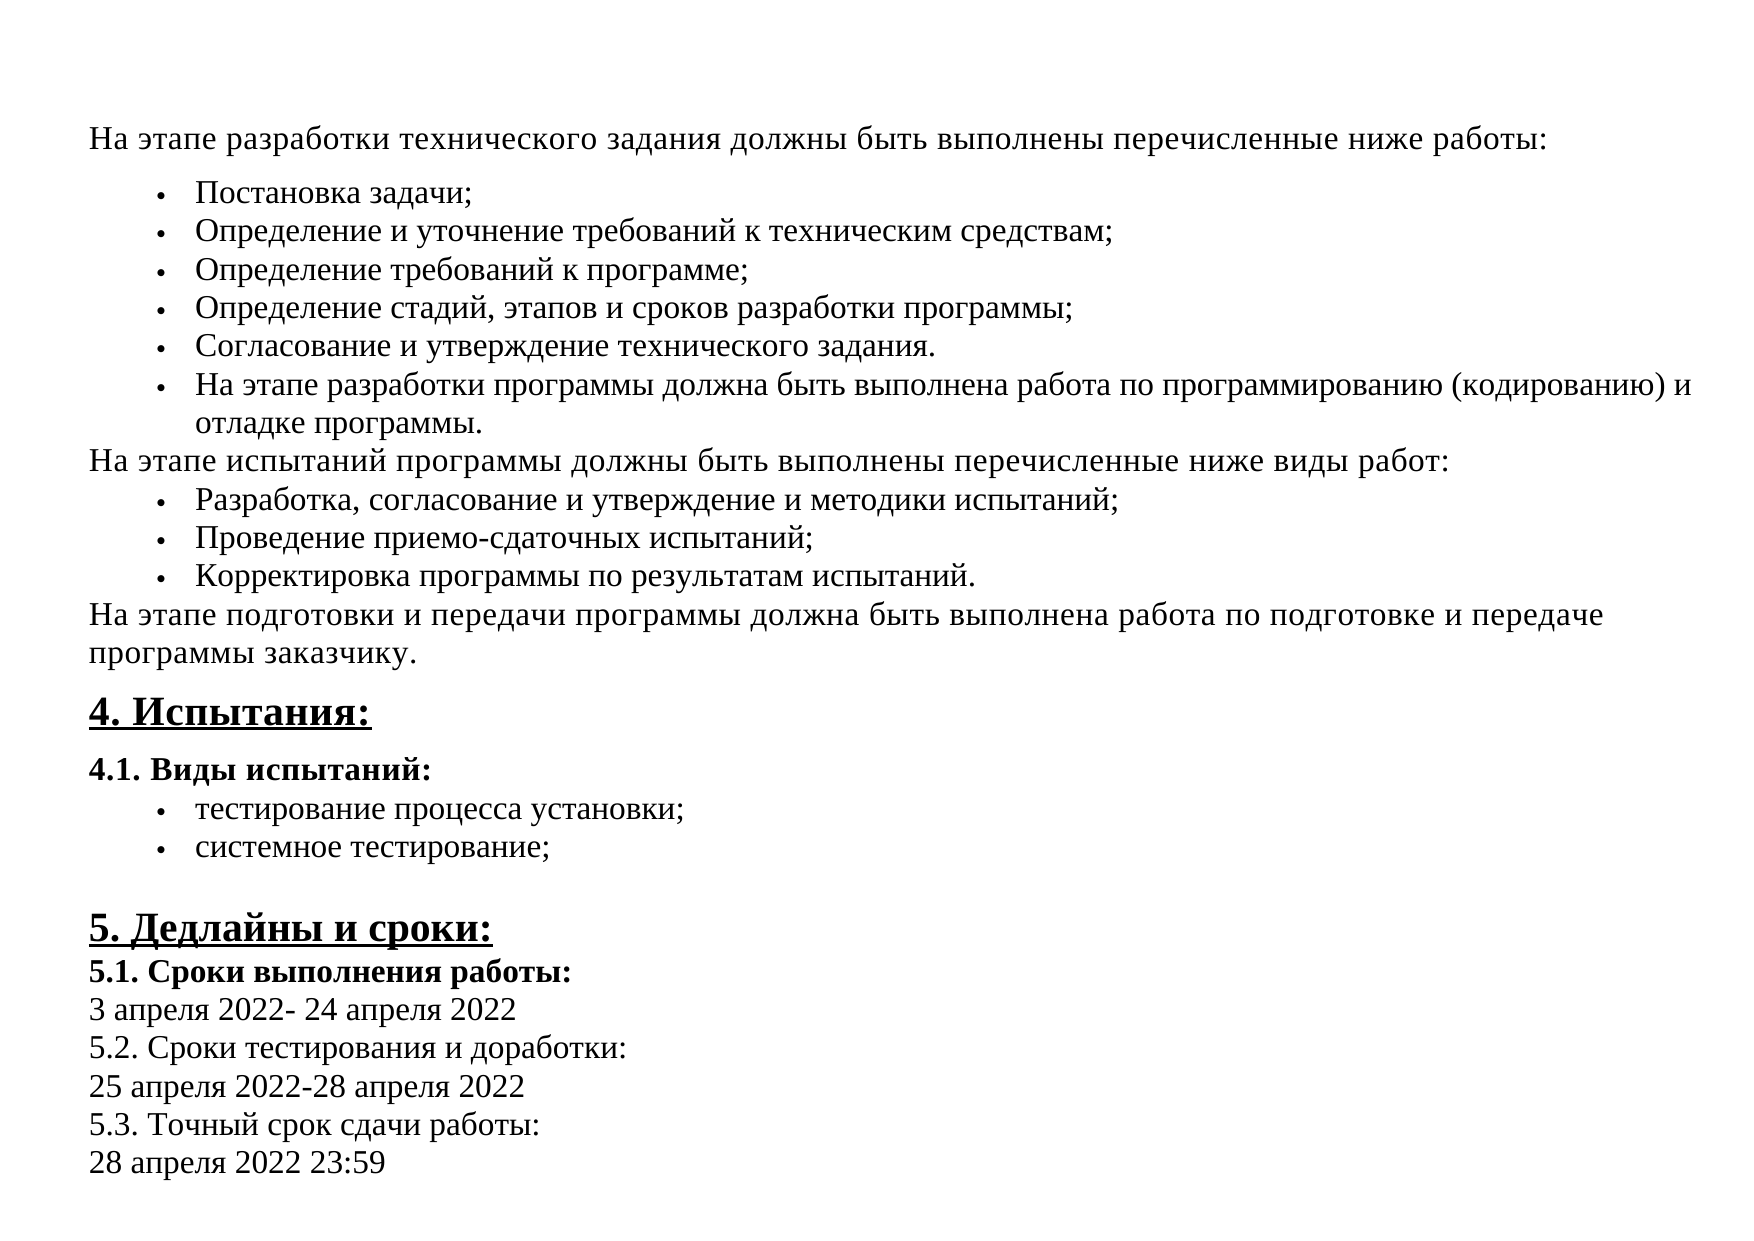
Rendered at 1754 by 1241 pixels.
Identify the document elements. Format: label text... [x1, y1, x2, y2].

list Проведение приемо-сдаточных испытаний; [157, 517, 1709, 555]
text 5.3. Точный срок сдачи работы: [89, 1104, 1709, 1142]
list Разработка, согласование и утверждение и методики испытаний; [157, 479, 1709, 517]
list Постановка задачи; [157, 172, 1709, 210]
list Определение стадий, этапов и сроков разработки программы; [157, 287, 1709, 325]
text 5. Дедлайны и сроки: [89, 903, 1709, 951]
list Определение и уточнение требований к техническим средствам; [157, 210, 1709, 249]
list Согласование и утверждение технического задания. [157, 325, 1709, 364]
text 5.2. Сроки тестирования и доработки: [89, 1027, 1709, 1066]
text 4.1. Виды испытаний: [89, 749, 1709, 788]
text На этапе разработки технического задания должны быть выполнены перечисленные ниже работы: [89, 118, 1709, 156]
text 28 апреля 2022 23:59 [89, 1142, 1709, 1181]
text 4. Испытания: [89, 686, 1709, 734]
list тестирование процесса установки; [157, 788, 1709, 826]
text На этапе подготовки и передачи программы должна быть выполнена работа по подготовке и передаче программы заказчику. [89, 594, 1709, 670]
list Определение требований к программе; [157, 249, 1709, 287]
text 5.1. Сроки выполнения работы: [89, 951, 1709, 989]
text 3 апреля 2022- 24 апреля 2022 [89, 989, 1709, 1027]
list На этапе разработки программы должна быть выполнена работа по программированию (кодированию) и отладке программы. [157, 364, 1709, 440]
text На этапе испытаний программы должны быть выполнены перечисленные ниже виды работ: [89, 440, 1709, 479]
text 25 апреля 2022-28 апреля 2022 [89, 1066, 1709, 1104]
list системное тестирование; [157, 826, 1709, 864]
list Корректировка программы по результатам испытаний. [157, 555, 1709, 594]
